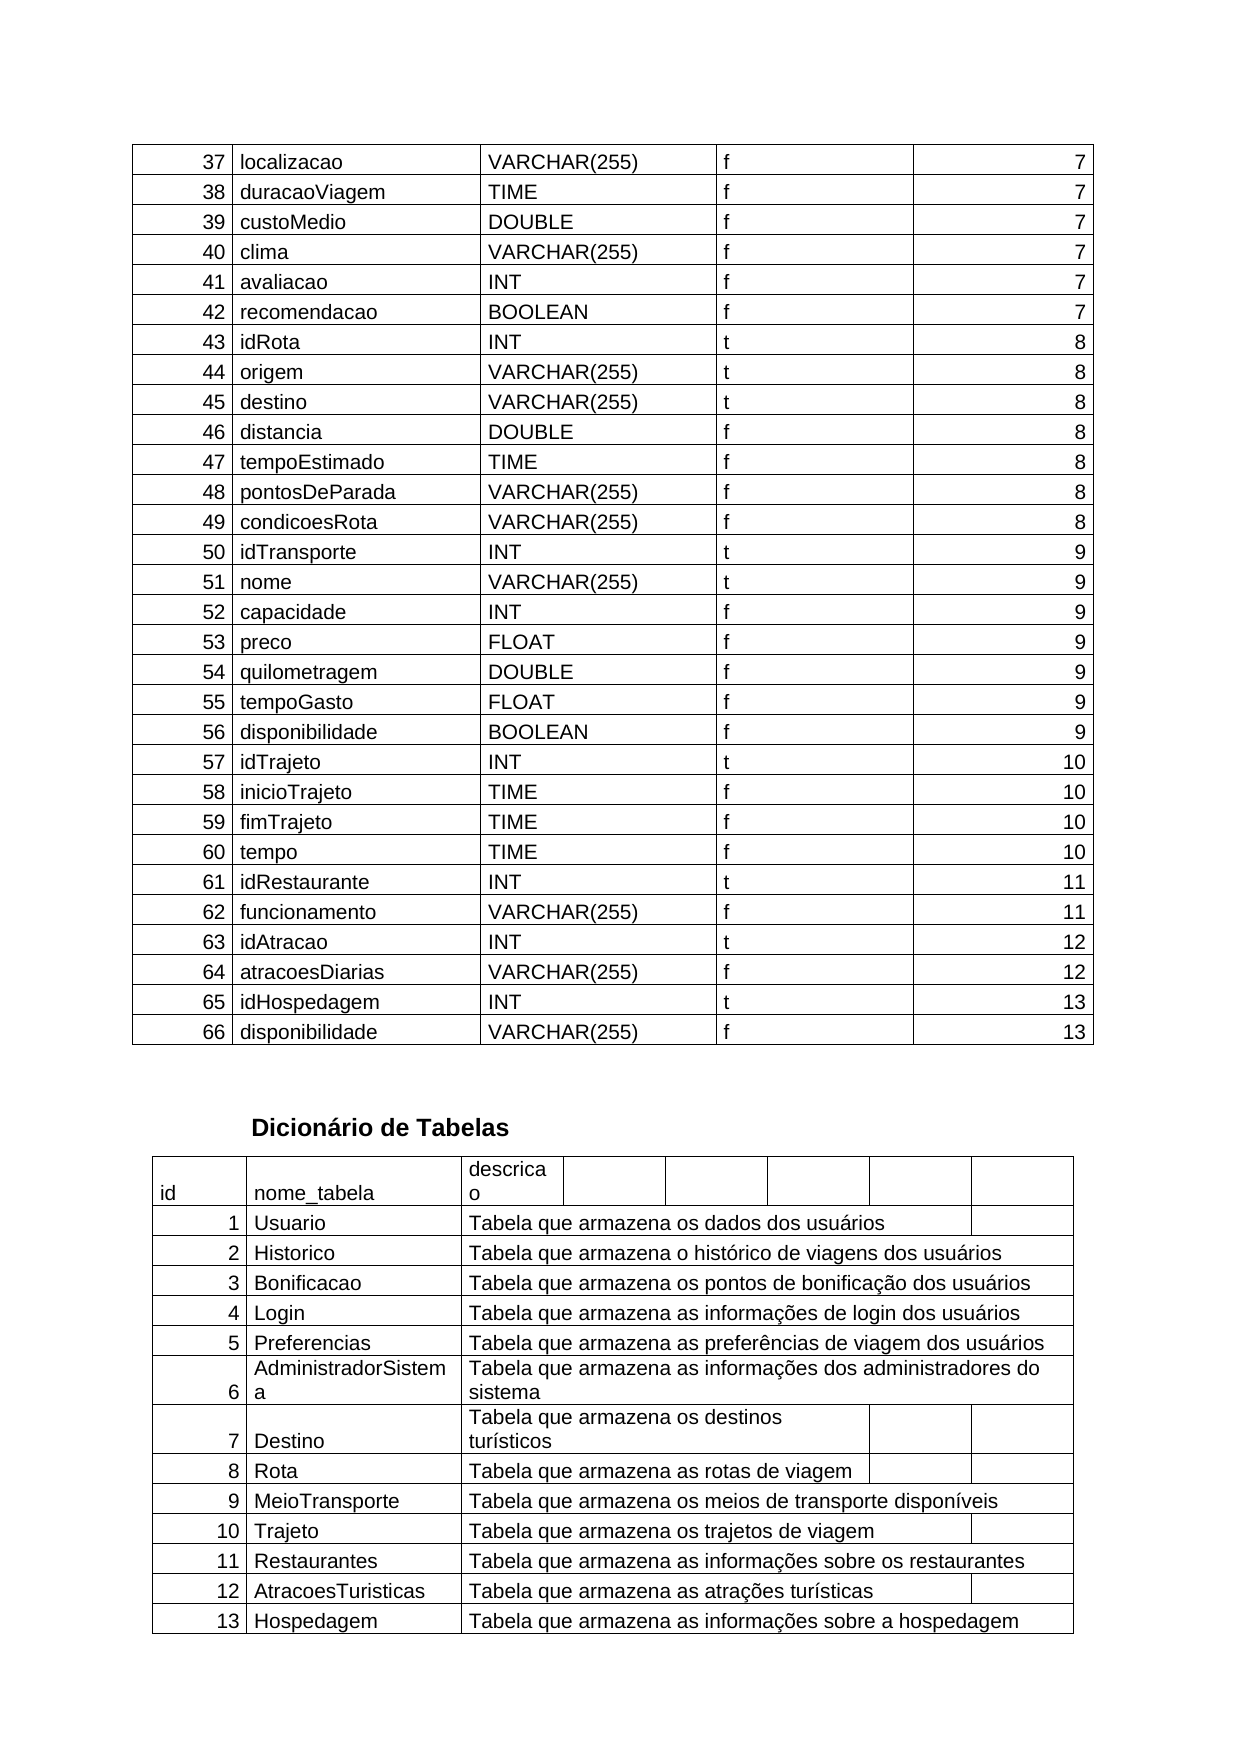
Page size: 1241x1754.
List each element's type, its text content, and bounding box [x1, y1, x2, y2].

table_cell t [717, 865, 913, 894]
table_cell TIME [481, 805, 716, 834]
table_cell Trajeto [247, 1514, 461, 1543]
table_cell f [717, 235, 913, 264]
table_cell 2 [153, 1236, 246, 1265]
table_cell 11 [153, 1544, 246, 1573]
table_cell tempoGasto [233, 685, 480, 714]
table_cell localizacao [233, 145, 480, 174]
table_cell t [717, 325, 913, 354]
table_cell [972, 1454, 1073, 1483]
table_cell 43 [133, 325, 232, 354]
table_cell INT [481, 535, 716, 564]
table_cell f [717, 775, 913, 804]
table_cell f [717, 595, 913, 624]
table_cell f [717, 655, 913, 684]
table_cell 9 [153, 1484, 246, 1513]
table_cell f [717, 295, 913, 324]
table_cell distancia [233, 415, 480, 444]
table_cell 7 [914, 205, 1093, 234]
table_cell 8 [914, 445, 1093, 474]
table_cell Tabela que armazena os trajetos de viagem [462, 1514, 971, 1543]
table_cell custoMedio [233, 205, 480, 234]
table_cell BOOLEAN [481, 295, 716, 324]
table_cell 8 [914, 355, 1093, 384]
table_cell Preferencias [247, 1326, 461, 1355]
table_cell VARCHAR(255) [481, 505, 716, 534]
table_cell capacidade [233, 595, 480, 624]
table_cell idTrajeto [233, 745, 480, 774]
table_cell INT [481, 925, 716, 954]
table_cell 46 [133, 415, 232, 444]
table_header [768, 1157, 869, 1205]
table_cell clima [233, 235, 480, 264]
table_cell t [717, 745, 913, 774]
table_cell nome [233, 565, 480, 594]
table_cell [972, 1514, 1073, 1543]
table_cell 49 [133, 505, 232, 534]
table_cell [870, 1405, 971, 1453]
table_cell VARCHAR(255) [481, 1015, 716, 1044]
table_cell t [717, 565, 913, 594]
table_cell 39 [133, 205, 232, 234]
table_cell Tabela que armazena as rotas de viagem [462, 1454, 869, 1483]
table_cell 53 [133, 625, 232, 654]
table_cell TIME [481, 775, 716, 804]
table_cell quilometragem [233, 655, 480, 684]
table_cell 42 [133, 295, 232, 324]
table_cell Destino [247, 1405, 461, 1453]
table_cell 10 [914, 835, 1093, 864]
table_cell [972, 1574, 1073, 1603]
table_cell f [717, 685, 913, 714]
table_cell VARCHAR(255) [481, 355, 716, 384]
table_cell 37 [133, 145, 232, 174]
table_cell f [717, 145, 913, 174]
table_cell f [717, 835, 913, 864]
table_cell 4 [153, 1296, 246, 1325]
table_cell 7 [914, 175, 1093, 204]
table_cell VARCHAR(255) [481, 895, 716, 924]
table_cell 51 [133, 565, 232, 594]
table_cell Tabela que armazena as informações de login dos usuários [462, 1296, 1073, 1325]
table_cell AdministradorSistema [247, 1356, 461, 1404]
table_cell 5 [153, 1326, 246, 1355]
table_header [564, 1157, 665, 1205]
table_cell FLOAT [481, 685, 716, 714]
table_cell f [717, 715, 913, 744]
table_cell VARCHAR(255) [481, 475, 716, 504]
table_cell 60 [133, 835, 232, 864]
table_cell tempoEstimado [233, 445, 480, 474]
table_cell pontosDeParada [233, 475, 480, 504]
table_cell 62 [133, 895, 232, 924]
table_cell disponibilidade [233, 715, 480, 744]
table_cell idRestaurante [233, 865, 480, 894]
table_cell 48 [133, 475, 232, 504]
table_cell 9 [914, 565, 1093, 594]
table_cell 12 [914, 955, 1093, 984]
table_cell 8 [153, 1454, 246, 1483]
table_cell destino [233, 385, 480, 414]
table_cell VARCHAR(255) [481, 385, 716, 414]
table_cell 8 [914, 415, 1093, 444]
table_cell idTransporte [233, 535, 480, 564]
table_cell 66 [133, 1015, 232, 1044]
table_cell 12 [914, 925, 1093, 954]
table_cell duracaoViagem [233, 175, 480, 204]
table_cell 63 [133, 925, 232, 954]
table_cell 9 [914, 535, 1093, 564]
table_cell 56 [133, 715, 232, 744]
table_cell 9 [914, 595, 1093, 624]
table_cell 8 [914, 475, 1093, 504]
table_cell INT [481, 985, 716, 1014]
table_cell 45 [133, 385, 232, 414]
table_cell condicoesRota [233, 505, 480, 534]
table_cell f [717, 205, 913, 234]
table_cell 8 [914, 505, 1093, 534]
table_cell t [717, 355, 913, 384]
table_cell 8 [914, 325, 1093, 354]
table_cell idRota [233, 325, 480, 354]
table_cell 54 [133, 655, 232, 684]
table_cell t [717, 385, 913, 414]
table_cell Tabela que armazena as informações sobre os restaurantes [462, 1544, 1073, 1573]
table_cell 10 [914, 805, 1093, 834]
table_cell f [717, 1015, 913, 1044]
table_cell TIME [481, 175, 716, 204]
table_cell 58 [133, 775, 232, 804]
table_cell 57 [133, 745, 232, 774]
table_cell 52 [133, 595, 232, 624]
table_cell Tabela que armazena os pontos de bonificação dos usuários [462, 1266, 1073, 1295]
table_cell Restaurantes [247, 1544, 461, 1573]
table_cell 11 [914, 895, 1093, 924]
table_cell 47 [133, 445, 232, 474]
table_cell idAtracao [233, 925, 480, 954]
table_cell f [717, 475, 913, 504]
table_cell Hospedagem [247, 1604, 461, 1633]
table_cell Tabela que armazena as informações sobre a hospedagem [462, 1604, 1073, 1633]
table_cell INT [481, 865, 716, 894]
table_cell 9 [914, 715, 1093, 744]
table_cell Tabela que armazena as informações dos administradores do sistema [462, 1356, 1073, 1404]
table_cell DOUBLE [481, 415, 716, 444]
table_cell 61 [133, 865, 232, 894]
table_cell disponibilidade [233, 1015, 480, 1044]
table_cell Login [247, 1296, 461, 1325]
table_cell Rota [247, 1454, 461, 1483]
table_cell 6 [153, 1356, 246, 1404]
table_cell recomendacao [233, 295, 480, 324]
table_cell Tabela que armazena as atrações turísticas [462, 1574, 971, 1603]
table_cell 7 [914, 265, 1093, 294]
table_cell inicioTrajeto [233, 775, 480, 804]
table_cell 38 [133, 175, 232, 204]
table_cell INT [481, 265, 716, 294]
table_cell t [717, 535, 913, 564]
table_cell avaliacao [233, 265, 480, 294]
table_cell fimTrajeto [233, 805, 480, 834]
table_cell f [717, 505, 913, 534]
text Dicionário de Tabelas [177, 1113, 1063, 1142]
table_cell [870, 1454, 971, 1483]
table_cell 9 [914, 685, 1093, 714]
table_cell VARCHAR(255) [481, 565, 716, 594]
table_header [666, 1157, 767, 1205]
table_cell BOOLEAN [481, 715, 716, 744]
table_cell Tabela que armazena o histórico de viagens dos usuários [462, 1236, 1073, 1265]
table_header descricao [462, 1157, 563, 1205]
table_cell INT [481, 745, 716, 774]
table_cell 3 [153, 1266, 246, 1295]
table_cell 9 [914, 625, 1093, 654]
table_header [870, 1157, 971, 1205]
table_cell [972, 1206, 1073, 1235]
table_cell DOUBLE [481, 655, 716, 684]
table_cell 8 [914, 385, 1093, 414]
table_cell 11 [914, 865, 1093, 894]
table_cell 13 [153, 1604, 246, 1633]
table_cell 12 [153, 1574, 246, 1603]
table_cell Tabela que armazena as preferências de viagem dos usuários [462, 1326, 1073, 1355]
table_cell t [717, 985, 913, 1014]
table_cell f [717, 895, 913, 924]
table_cell Tabela que armazena os dados dos usuários [462, 1206, 971, 1235]
table_cell [972, 1405, 1073, 1453]
table_cell f [717, 415, 913, 444]
table_cell Historico [247, 1236, 461, 1265]
table_cell f [717, 805, 913, 834]
table_cell tempo [233, 835, 480, 864]
table_cell 10 [914, 775, 1093, 804]
table_cell 13 [914, 985, 1093, 1014]
table_cell idHospedagem [233, 985, 480, 1014]
table_cell 7 [153, 1405, 246, 1453]
table_cell t [717, 925, 913, 954]
table_cell TIME [481, 445, 716, 474]
table_header nome_tabela [247, 1157, 461, 1205]
table_cell 65 [133, 985, 232, 1014]
table_cell FLOAT [481, 625, 716, 654]
table_cell VARCHAR(255) [481, 955, 716, 984]
table_cell Bonificacao [247, 1266, 461, 1295]
table_cell DOUBLE [481, 205, 716, 234]
table_cell 13 [914, 1015, 1093, 1044]
table_cell origem [233, 355, 480, 384]
table_cell VARCHAR(255) [481, 145, 716, 174]
table_cell Tabela que armazena os destinos turísticos [462, 1405, 869, 1453]
table_cell INT [481, 595, 716, 624]
table_cell 10 [153, 1514, 246, 1543]
table_cell 7 [914, 295, 1093, 324]
table_cell f [717, 445, 913, 474]
table_cell 7 [914, 235, 1093, 264]
table_cell MeioTransporte [247, 1484, 461, 1513]
table_cell 40 [133, 235, 232, 264]
table_cell 59 [133, 805, 232, 834]
table_cell f [717, 265, 913, 294]
table_cell 1 [153, 1206, 246, 1235]
table_cell 7 [914, 145, 1093, 174]
table_cell Tabela que armazena os meios de transporte disponíveis [462, 1484, 1073, 1513]
table_cell f [717, 955, 913, 984]
table_header [972, 1157, 1073, 1205]
table_cell atracoesDiarias [233, 955, 480, 984]
table_cell f [717, 625, 913, 654]
table_cell TIME [481, 835, 716, 864]
table_header id [153, 1157, 246, 1205]
table_cell 9 [914, 655, 1093, 684]
table_cell VARCHAR(255) [481, 235, 716, 264]
table_cell 50 [133, 535, 232, 564]
table_cell 44 [133, 355, 232, 384]
table_cell f [717, 175, 913, 204]
table_cell funcionamento [233, 895, 480, 924]
table_cell 64 [133, 955, 232, 984]
table_cell 10 [914, 745, 1093, 774]
table_cell 41 [133, 265, 232, 294]
table_cell INT [481, 325, 716, 354]
table_cell AtracoesTuristicas [247, 1574, 461, 1603]
table_cell Usuario [247, 1206, 461, 1235]
table_cell preco [233, 625, 480, 654]
table_cell 55 [133, 685, 232, 714]
